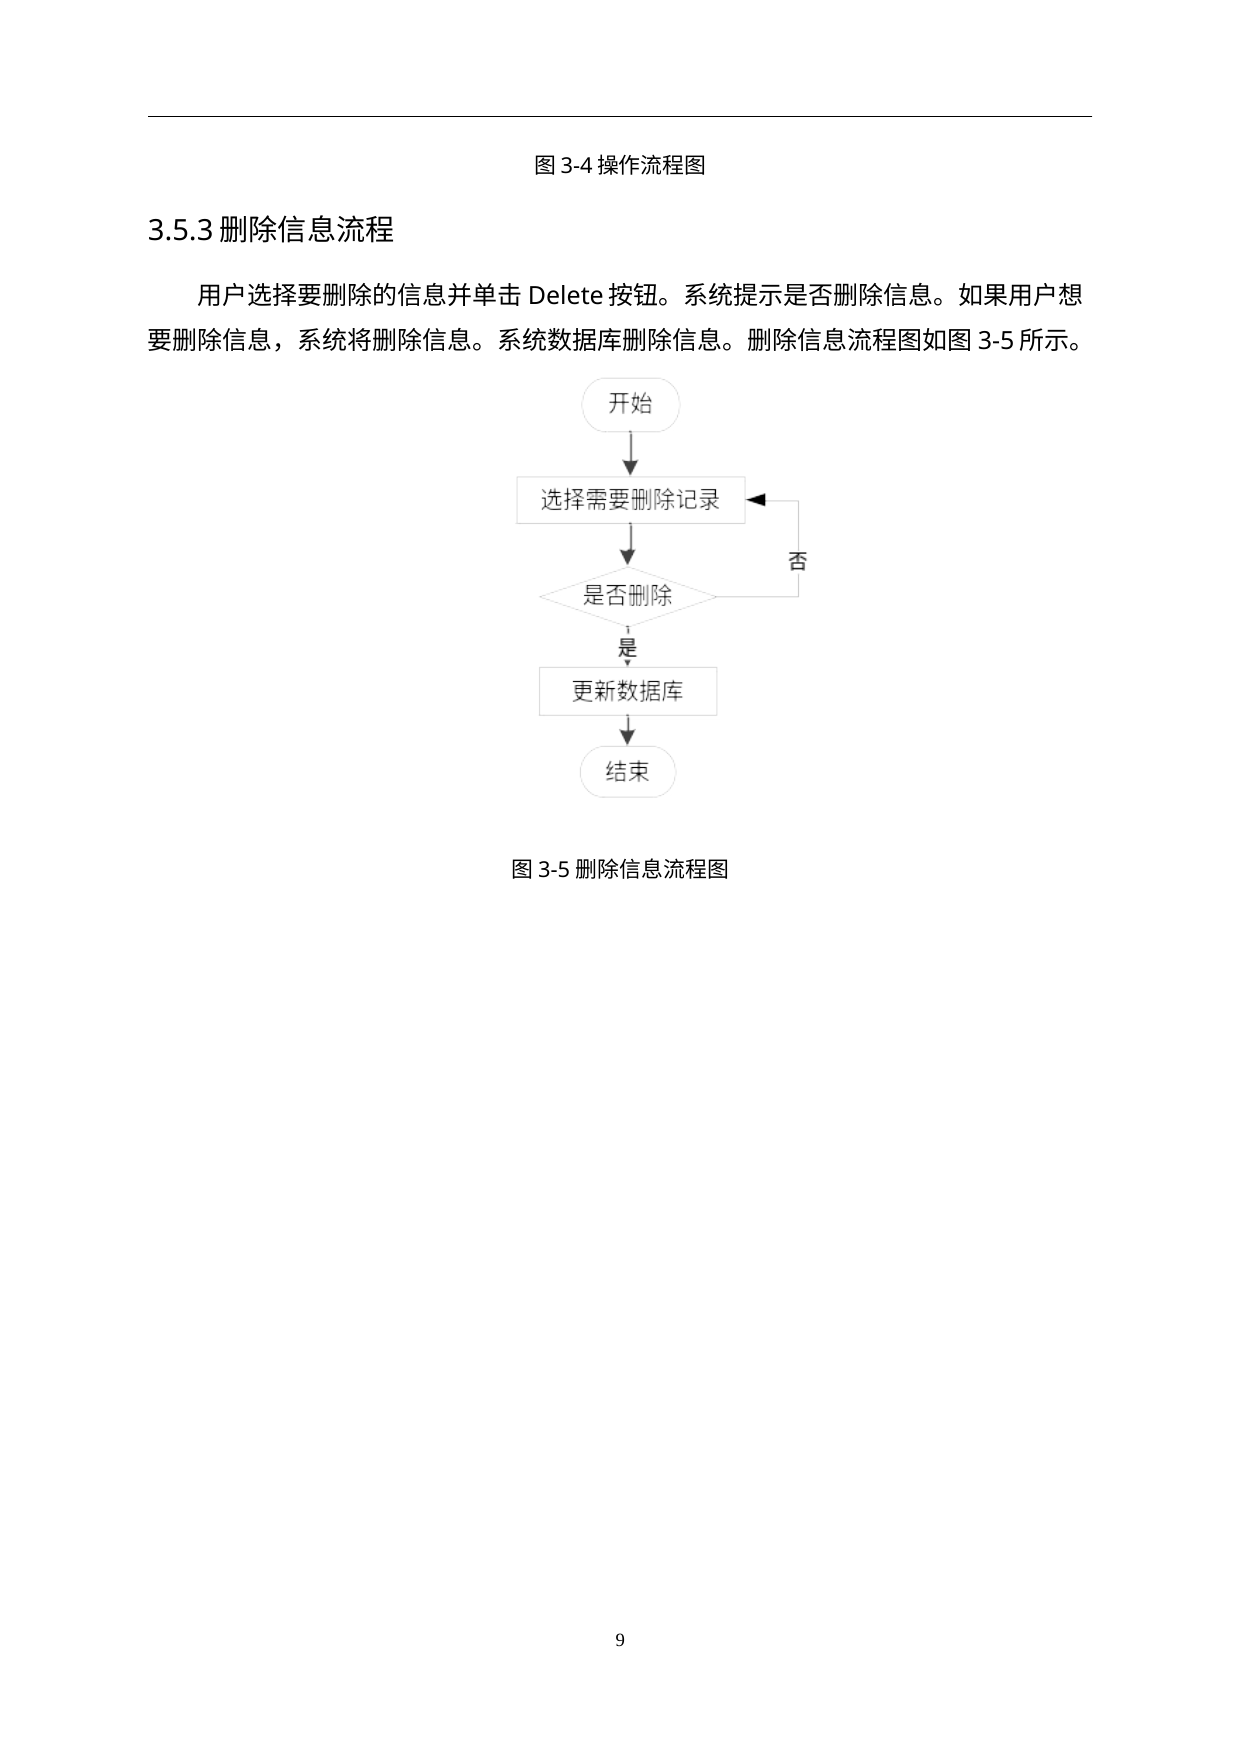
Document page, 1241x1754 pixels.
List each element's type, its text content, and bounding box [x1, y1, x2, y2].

subtitle 3.5.3删除信息流程 [148, 207, 1092, 248]
text 图3-5 删除信息流程图 [148, 852, 1092, 884]
text 用户选择要删除的信息并单击Delete按钮。系统提示是否删除信息。如果用户想要删除信息，系统将删除信息。系统数据库删除信息。删除信息流程图如图3-5所示。 [148, 275, 1092, 357]
text 图3-4操作流程图 [148, 148, 1092, 179]
